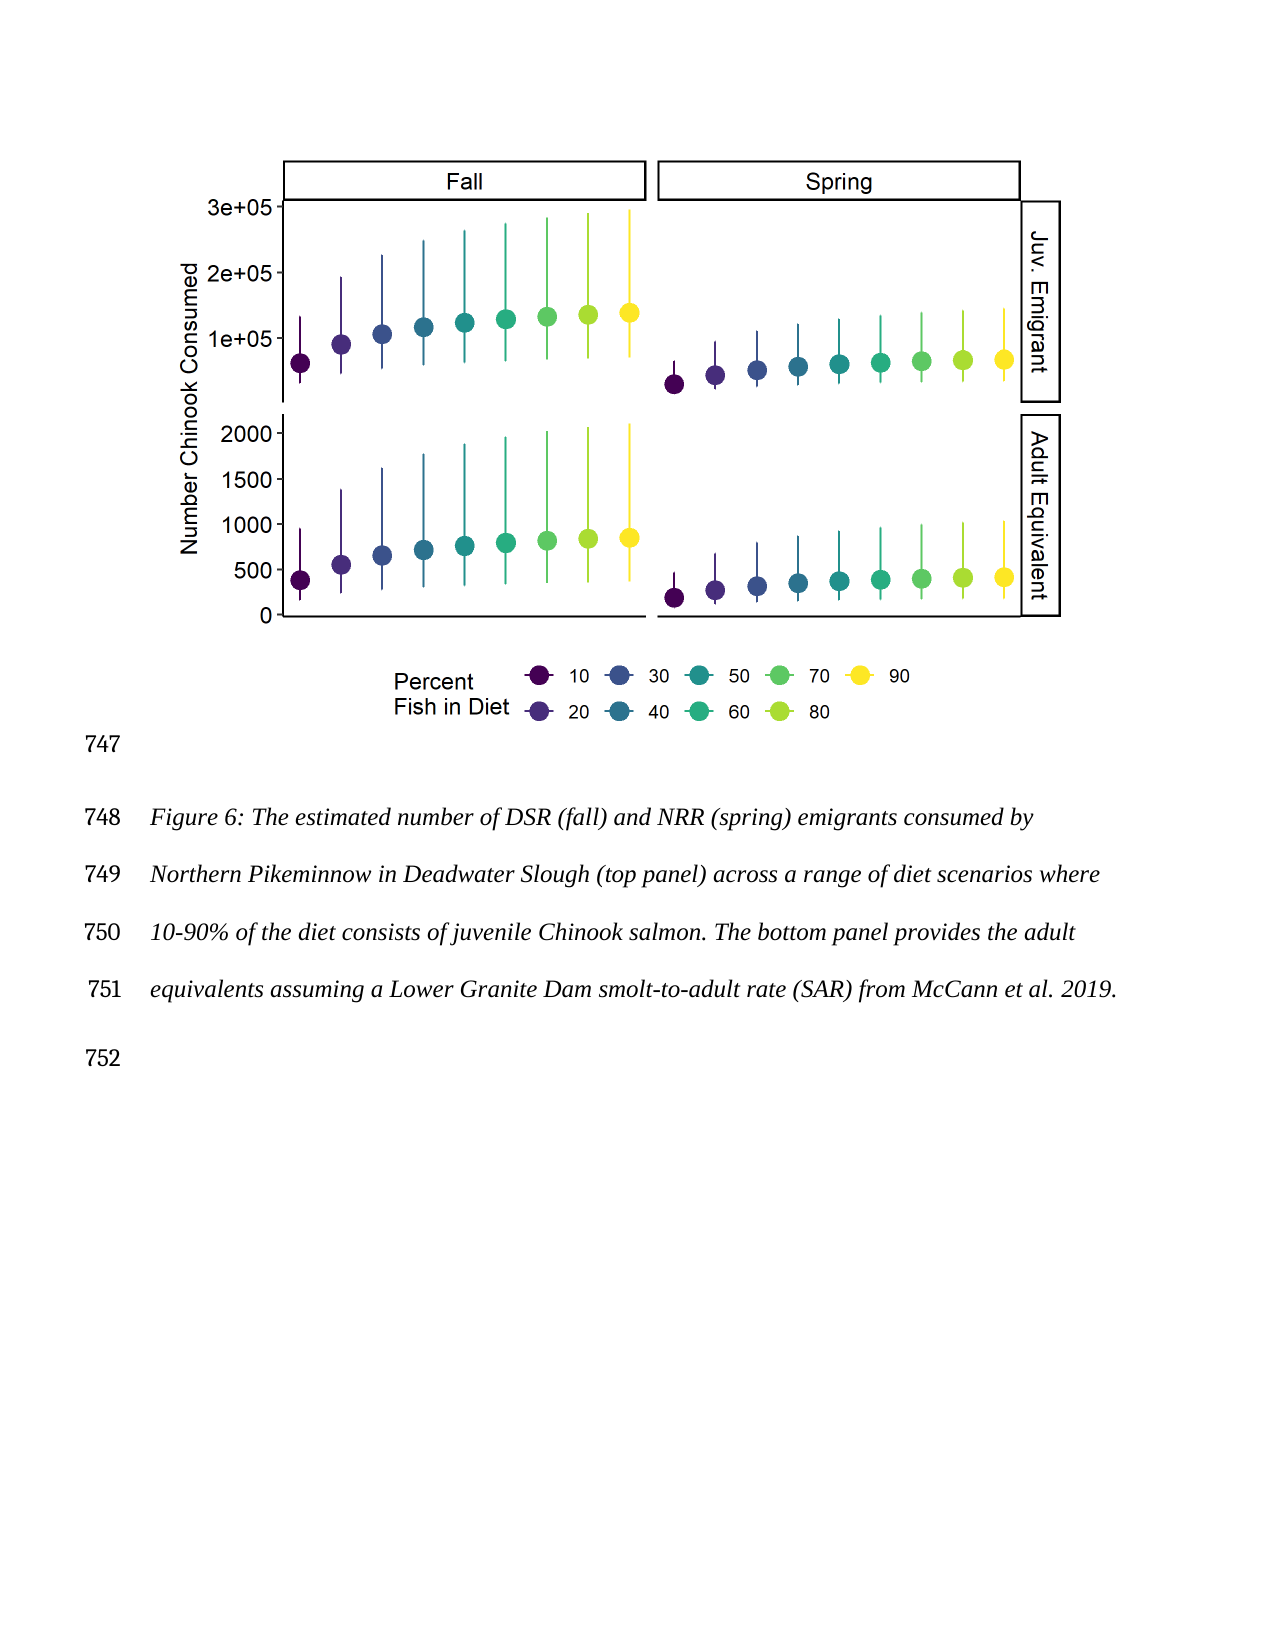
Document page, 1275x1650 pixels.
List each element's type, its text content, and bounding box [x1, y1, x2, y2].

picture [168, 150, 1072, 752]
text Figure 6: The estimated number of DSR (fall) and NRR (spring) emigrants consumed by Northern Pikeminnow in Deadwater Slough (top panel) across a range of diet scenarios where 10-90% of the diet consists of juvenile Chinook salmon. The bottom panel provides the adult equivalents assuming a Lower Granite Dam smolt-to-adult rate (SAR) from McCann et al. 2019. [150, 802, 1125, 1003]
